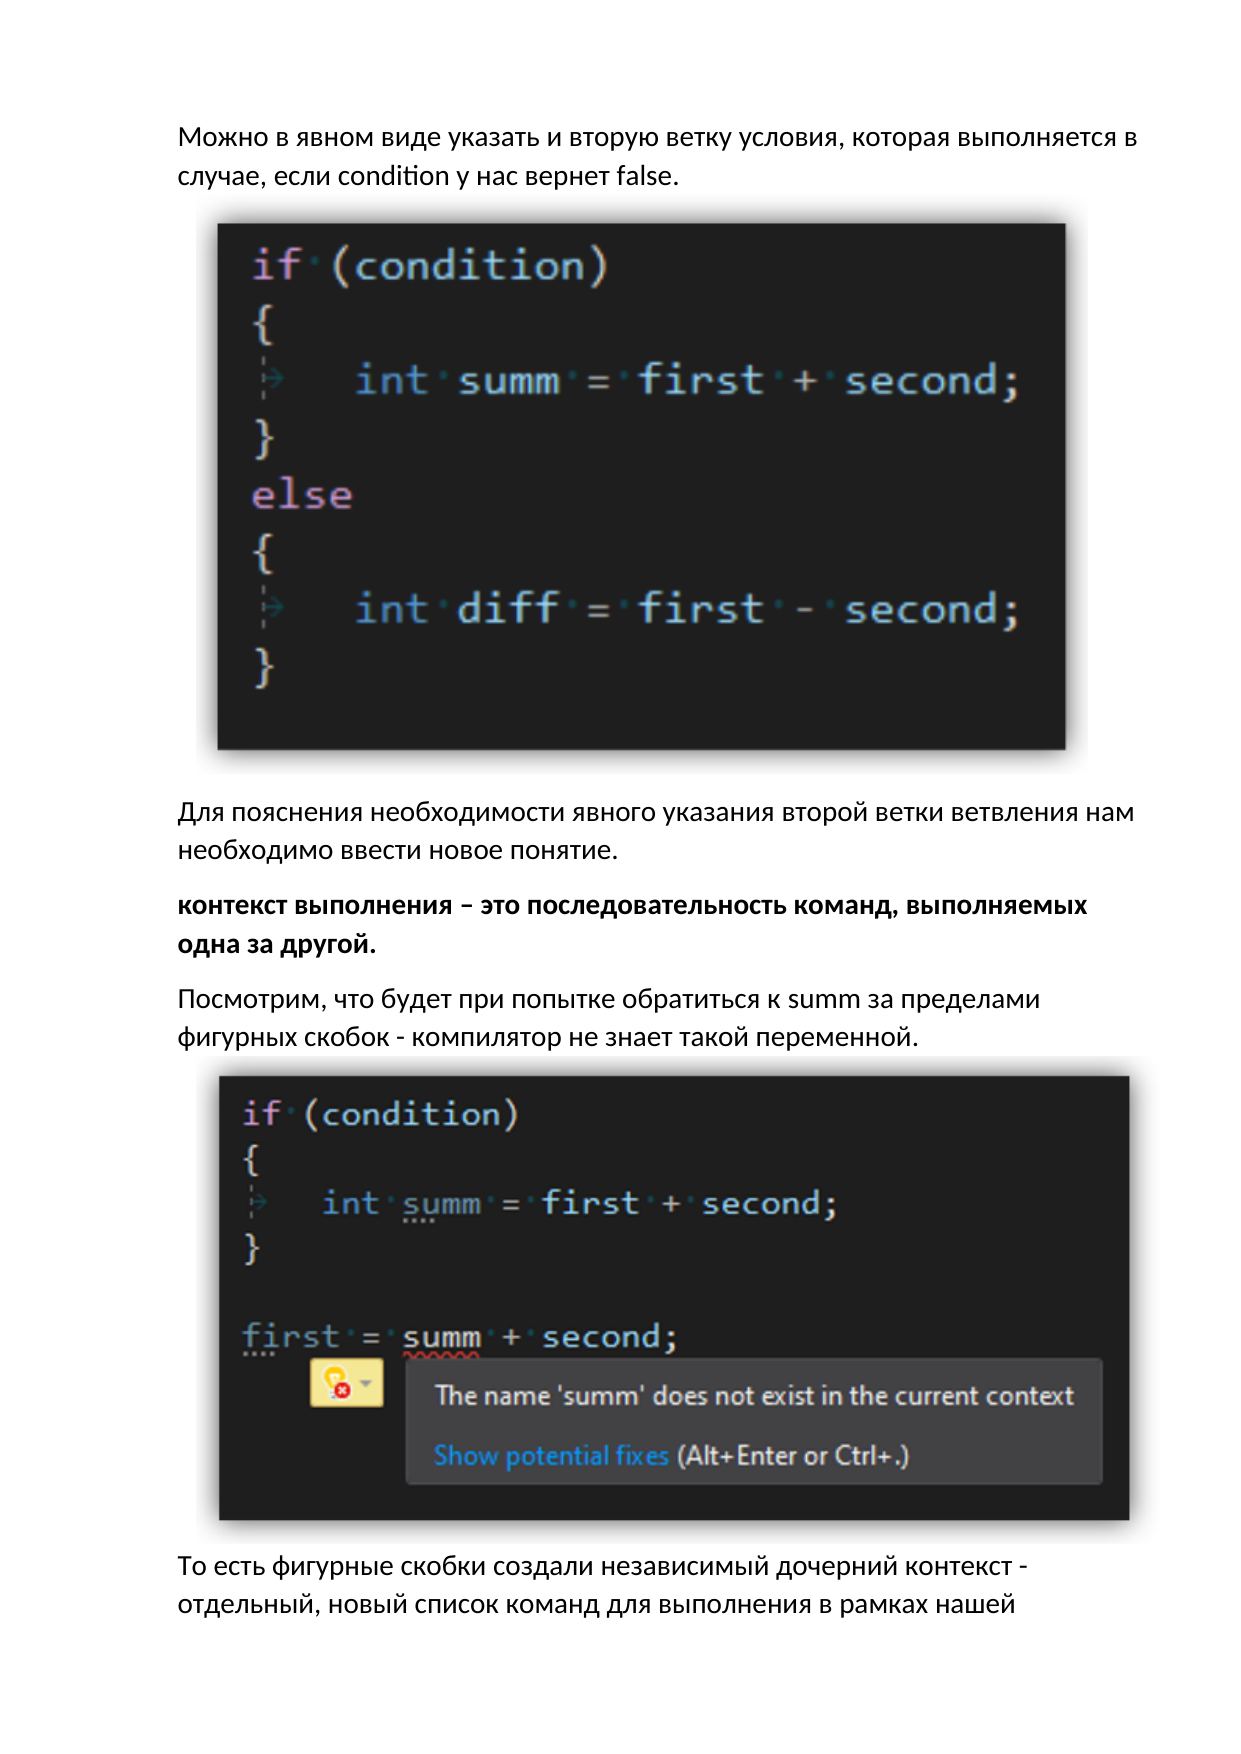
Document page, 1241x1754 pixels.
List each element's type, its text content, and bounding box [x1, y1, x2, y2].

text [177, 980, 1152, 1621]
text Для пояснения необходимости явного указания второй ветки ветвления нам необходимо ввести новое понятие. [177, 793, 1152, 867]
text Можно в явном виде указать и вторую ветку условия, которая выполняется в случае, если condition у нас вернет false. [177, 118, 1152, 774]
text контекст выполнения – это последовательность команд, выполняемых одна за другой. [177, 886, 1152, 961]
